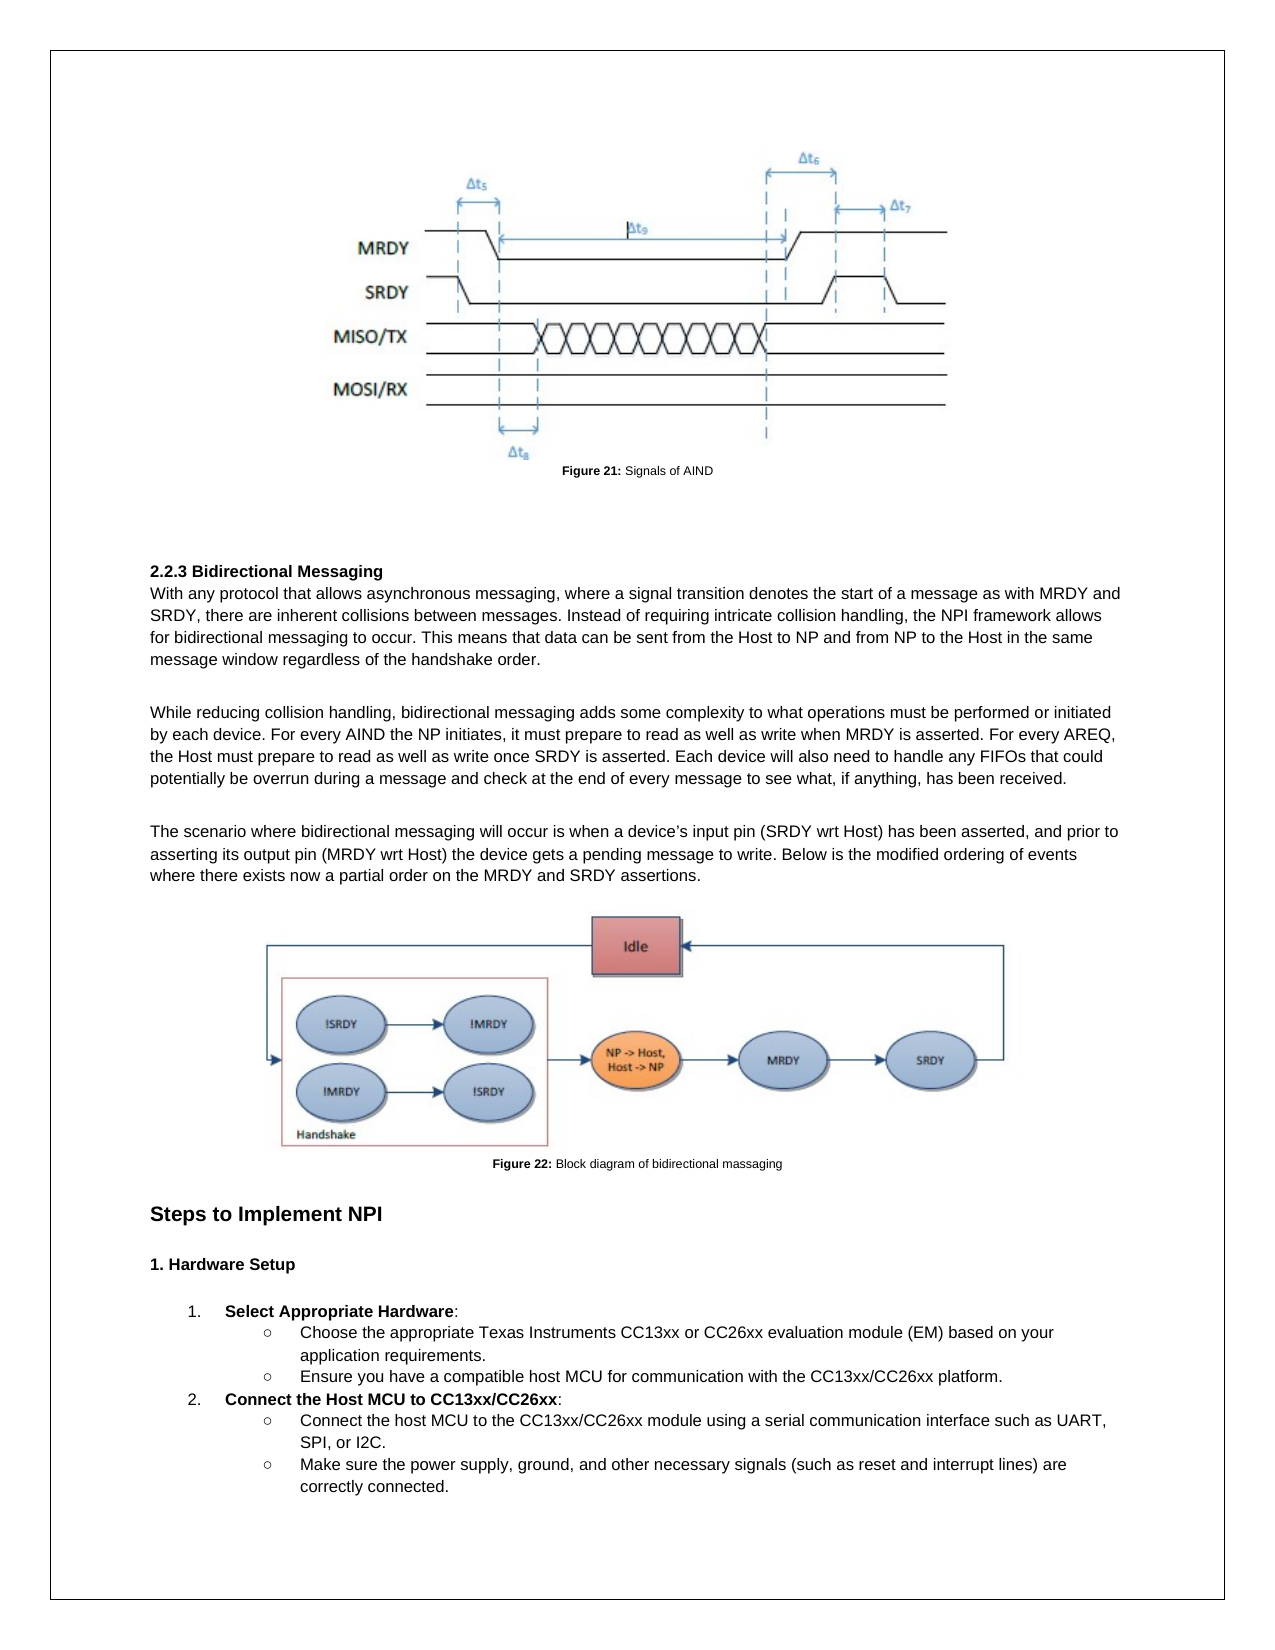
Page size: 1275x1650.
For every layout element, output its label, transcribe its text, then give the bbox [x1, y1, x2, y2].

list Ensure you have a compatible host MCU for communication with the CC13xx/CC26xx platform. [262, 1367, 1125, 1386]
text Figure 22: Block diagram of bidirectional massaging [150, 1156, 1125, 1171]
picture [222, 910, 1053, 1153]
text Figure 21: Signals of AIND [150, 463, 1125, 478]
text The scenario where bidirectional messaging will occur is when a device’s input pin (SRDY wrt Host) has been asserted, and prior to asserting its output pin (MRDY wrt Host) the device gets a pending message to write. Below is the modified ordering of events where there exists now a partial order on the MRDY and SRDY assertions. [150, 822, 1125, 885]
list Select Appropriate Hardware: [187, 1301, 1125, 1321]
list Connect the host MCU to the CC13xx/CC26xx module using a serial communication interface such as UART, SPI, or I2C. [262, 1411, 1125, 1452]
text While reducing collision handling, bidirectional messaging adds some complexity to what operations must be performed or initiated by each device. For every AIND the NP initiates, it must prepare to read as well as write when MRDY is asserted. For every AREQ, the Host must prepare to read as well as write once SRDY is asserted. Each device will also need to handle any FIFOs that could potentially be overrun during a message and check at the end of every message to see what, if anything, has been received. [150, 703, 1125, 818]
subtitle Steps to Implement NPI [150, 1202, 1125, 1226]
text 2.2.3 Bidirectional Messaging [150, 562, 1125, 581]
subtitle 1. Hardware Setup [150, 1254, 1125, 1273]
list Connect the Host MCU to CC13xx/CC26xx: [187, 1389, 1125, 1408]
picture [301, 150, 974, 460]
list Choose the appropriate Texas Instruments CC13xx or CC26xx evaluation module (EM) based on your application requirements. [262, 1323, 1125, 1364]
list Make sure the power supply, ground, and other necessary signals (such as reset and interrupt lines) are correctly connected. [262, 1455, 1125, 1496]
text With any protocol that allows asynchronous messaging, where a signal transition denotes the start of a message as with MRDY and SRDY, there are inherent collisions between messages. Instead of requiring intricate collision handling, the NPI framework allows for bidirectional messaging to occur. This means that data can be sent from the Host to NP and from NP to the Host in the same message window regardless of the handshake order. [150, 584, 1125, 699]
